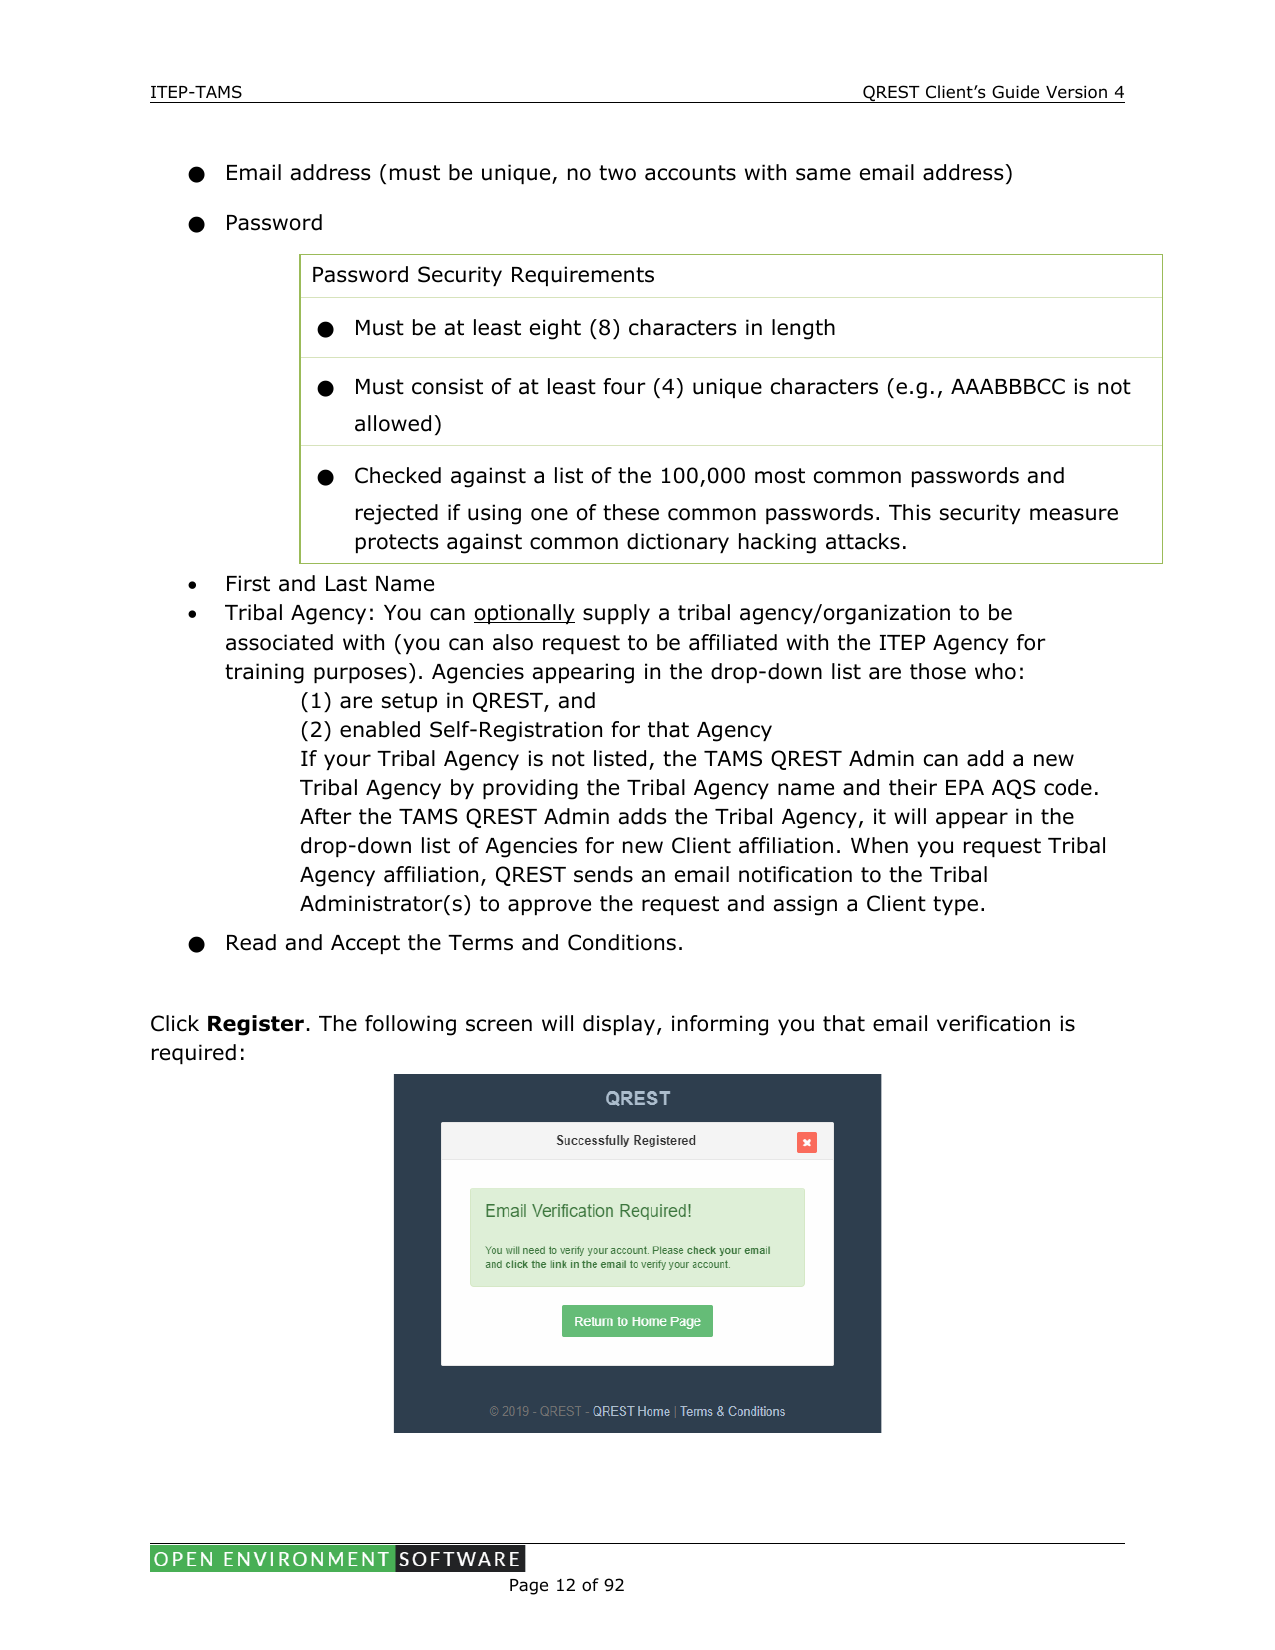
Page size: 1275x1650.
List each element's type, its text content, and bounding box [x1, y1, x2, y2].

text Click Register. The following screen will display, informing you that email verification is required: [150, 1010, 1125, 1065]
text (1) are setup in QREST, and [300, 687, 1125, 713]
list Tribal Agency: You can optionally supply a tribal agency/organization to be associated with (you can also request to be affiliated with the ITEP Agency for training purposes). Agencies appearing in the drop-down list are those who: [187, 600, 1125, 683]
table_cell Must consist of at least four (4) unique characters (e.g., AAABBBCC is not allowed) [301, 358, 1162, 445]
table_cell Must be at least eight (8) characters in length [301, 298, 1162, 357]
picture [393, 1074, 882, 1433]
text If your Tribal Agency is not listed, the TAMS QREST Admin can add a new Tribal Agency by providing the Tribal Agency name and their EPA AQS code. After the TAMS QREST Admin adds the Tribal Agency, it will appear in the drop-down list of Agencies for new Client affiliation. When you request Tribal Agency affiliation, QREST sends an email notification to the Tribal Administrator(s) to approve the request and assign a Client type. [300, 745, 1125, 916]
list First and Last Name [187, 571, 1125, 596]
list Read and Accept the Terms and Conditions. [187, 920, 1125, 962]
table_header Password Security Requirements [301, 255, 1162, 297]
picture [150, 1545, 526, 1572]
text (2) enabled Self-Registration for that Agency [300, 716, 1125, 742]
list Password [187, 199, 1125, 242]
list Email address (must be unique, no two accounts with same email address) [187, 150, 1125, 193]
table_cell Checked against a list of the 100,000 most common passwords and rejected if using one of these common passwords. This security measure protects against common dictionary hacking attacks. [301, 446, 1162, 563]
